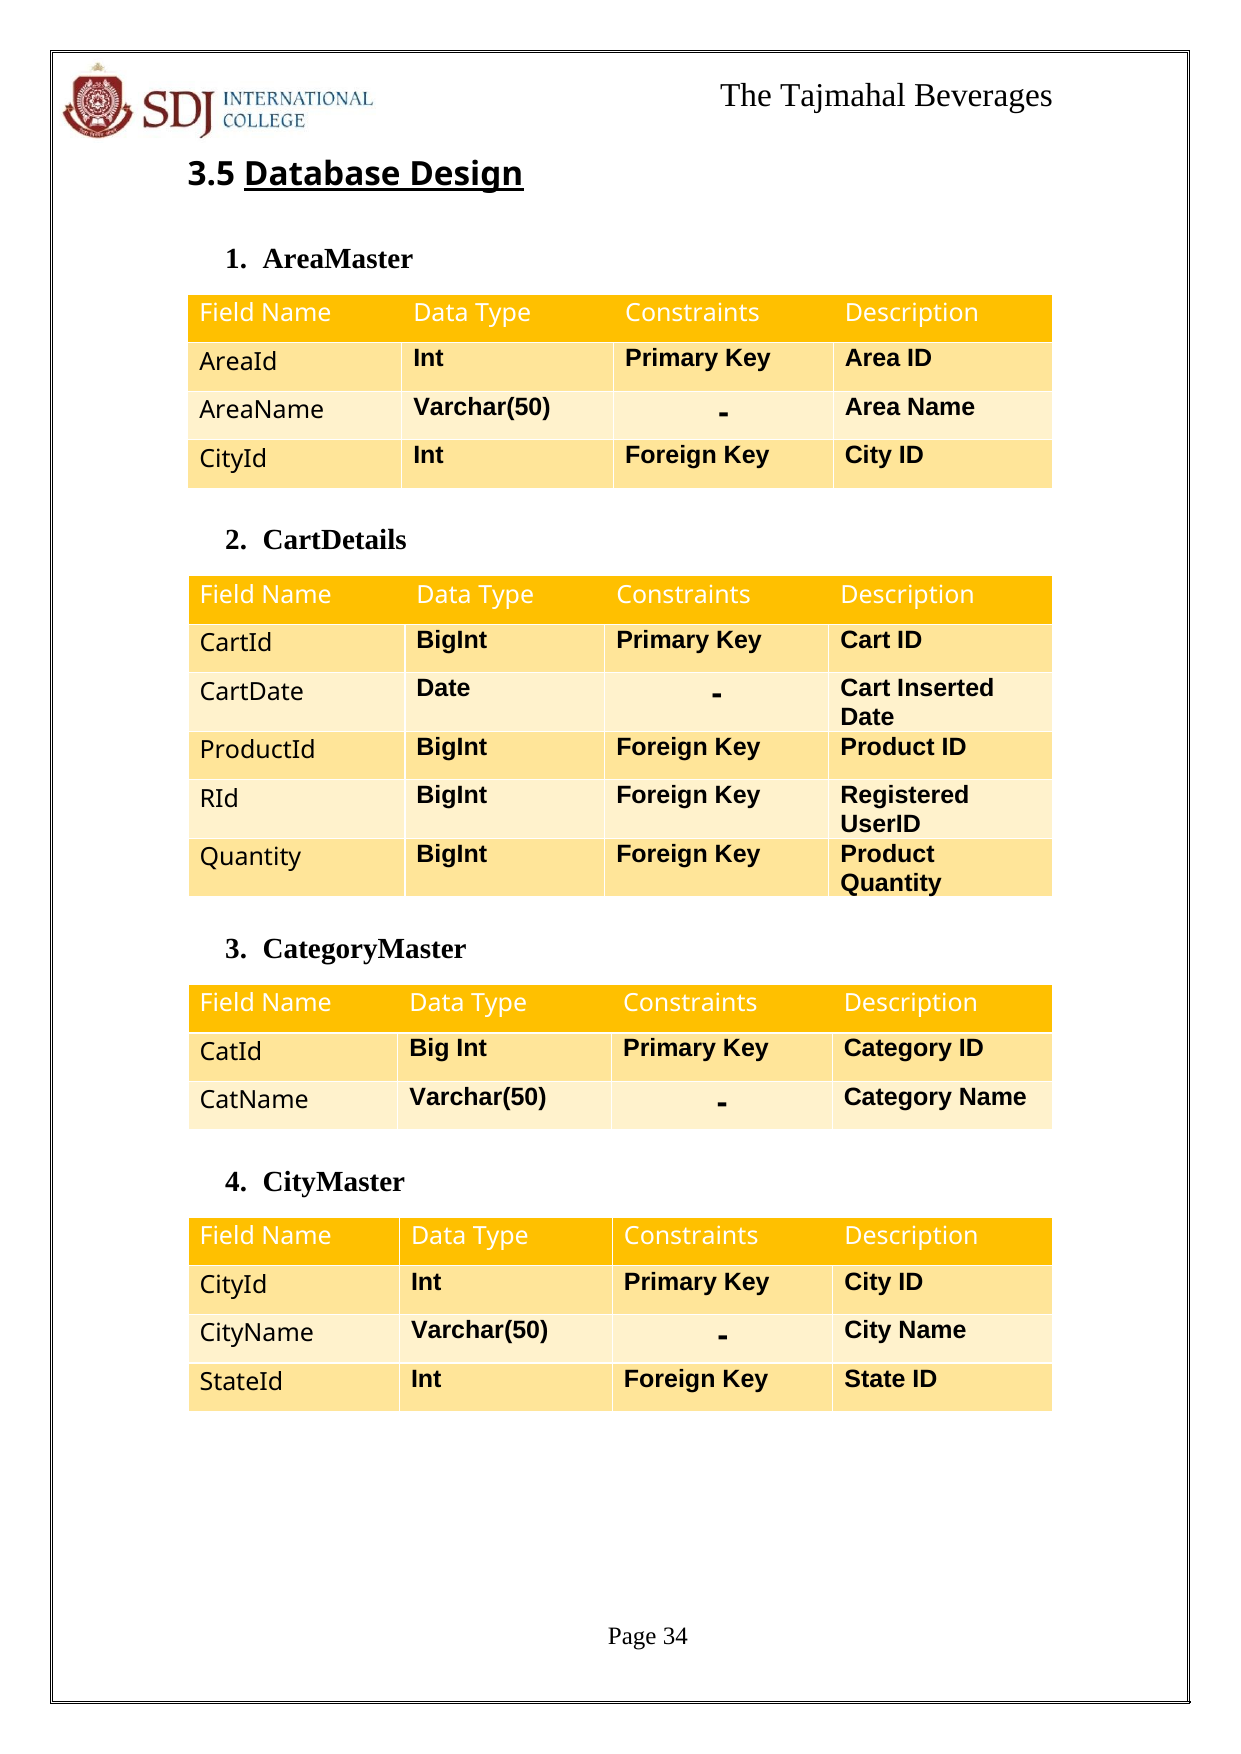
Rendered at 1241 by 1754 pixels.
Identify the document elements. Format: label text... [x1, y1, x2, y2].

table_header Description [833, 1218, 1052, 1265]
table_cell ProductId [189, 732, 404, 779]
table_cell Big Int [398, 1034, 611, 1081]
table_header Field Name [189, 985, 398, 1032]
table_cell Area ID [834, 343, 1052, 391]
table_cell Category Name [833, 1082, 1052, 1129]
table_cell Primary Key [605, 625, 828, 672]
table_cell Varchar(50) [398, 1082, 611, 1129]
text 3.5 Database Design [187, 150, 1053, 195]
table_cell Varchar(50) [400, 1315, 612, 1362]
table_cell Cart ID [829, 625, 1052, 672]
list AreaMaster [225, 241, 1053, 274]
table_cell City ID [834, 440, 1052, 488]
table_header Data Type [400, 1218, 612, 1265]
table_cell Cart Inserted Date [829, 673, 1052, 731]
table_cell City ID [833, 1266, 1052, 1314]
table_cell Primary Key [612, 1034, 832, 1081]
list CartDetails [225, 522, 1053, 556]
table_cell BigInt [406, 625, 604, 672]
table_cell Product Quantity [829, 839, 1052, 896]
table_cell - [614, 392, 833, 439]
list CityMaster [225, 1164, 1053, 1198]
table_cell BigInt [406, 732, 604, 779]
table_cell CartDate [189, 673, 404, 731]
table_cell Quantity [189, 839, 404, 896]
table_cell Foreign Key [605, 839, 828, 896]
table_header Data Type [402, 295, 614, 342]
table_header Field Name [189, 576, 405, 624]
table_cell RId [189, 780, 404, 838]
table_cell CatName [189, 1082, 397, 1129]
table_cell - [612, 1082, 832, 1129]
table_header Field Name [189, 1218, 399, 1265]
table_cell Varchar(50) [402, 392, 613, 439]
table_cell State ID [833, 1364, 1052, 1411]
table_header Constraints [613, 1218, 833, 1265]
table_cell Foreign Key [605, 732, 828, 779]
table_cell StateId [189, 1364, 399, 1411]
table_cell Primary Key [614, 343, 833, 391]
table_cell Int [402, 440, 613, 488]
table_cell AreaName [188, 392, 401, 439]
table_cell - [605, 673, 828, 731]
table_cell Int [402, 343, 613, 391]
list CategoryMaster [225, 931, 1053, 964]
table_header Field Name [188, 295, 402, 342]
table_cell Int [400, 1364, 612, 1411]
table_cell City Name [833, 1315, 1052, 1362]
table_cell Foreign Key [614, 440, 833, 488]
table_cell Foreign Key [613, 1364, 832, 1411]
table_cell CartId [189, 625, 404, 672]
table_cell Area Name [834, 392, 1052, 439]
table_cell BigInt [406, 839, 604, 896]
table_cell CatId [189, 1034, 397, 1081]
table_header Data Type [398, 985, 612, 1032]
table_header Description [832, 985, 1052, 1032]
table_cell Product ID [829, 732, 1052, 779]
table_cell Foreign Key [605, 780, 828, 838]
table_cell AreaId [188, 343, 401, 391]
table_header Description [829, 576, 1052, 624]
table_cell Registered UserID [829, 780, 1052, 838]
table_header Data Type [405, 576, 605, 624]
table_cell CityName [189, 1315, 399, 1362]
table_cell CityId [189, 1266, 399, 1314]
table_header Description [833, 295, 1052, 342]
table_cell Primary Key [613, 1266, 832, 1314]
table_cell CityId [188, 440, 401, 488]
table_header Constraints [605, 576, 829, 624]
table_cell Date [406, 673, 604, 731]
picture [58, 58, 377, 143]
table_cell BigInt [406, 780, 604, 838]
table_cell Category ID [833, 1034, 1052, 1081]
table_cell Int [400, 1266, 612, 1314]
table_header Constraints [614, 295, 833, 342]
table_cell - [613, 1315, 832, 1362]
table_header Constraints [612, 985, 832, 1032]
